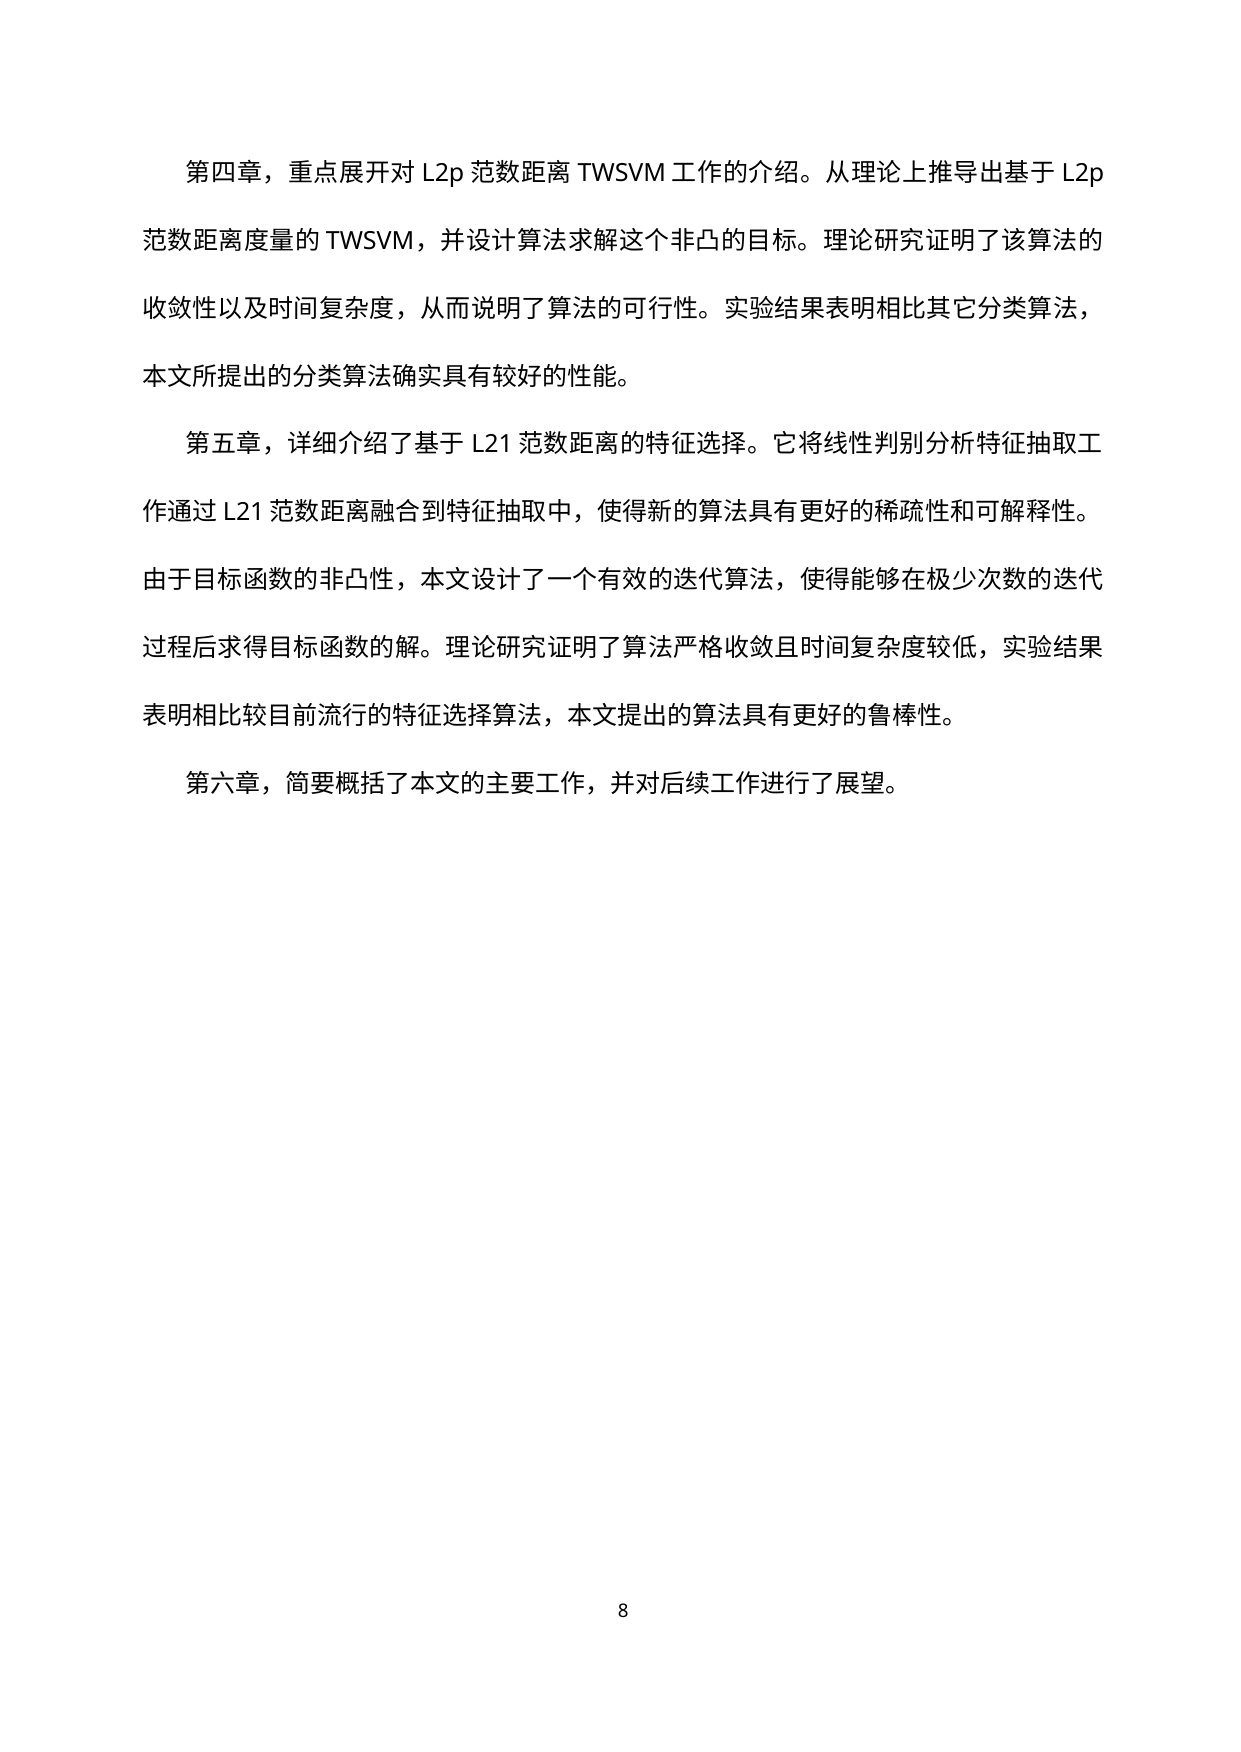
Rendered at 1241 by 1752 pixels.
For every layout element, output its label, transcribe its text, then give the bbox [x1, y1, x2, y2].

text 第四章，重点展开对L2p范数距离TWSVM工作的介绍。从理论上推导出基于L2p范数距离度量的TWSVM，并设计算法求解这个非凸的目标。理论研究证明了该算法的收敛性以及时间复杂度，从而说明了算法的可行性。实验结果表明相比其它分类算法，本文所提出的分类算法确实具有较好的性能。 [142, 136, 1104, 408]
text 第五章，详细介绍了基于L21范数距离的特征选择。它将线性判别分析特征抽取工作通过L21范数距离融合到特征抽取中，使得新的算法具有更好的稀疏性和可解释性。由于目标函数的非凸性，本文设计了一个有效的迭代算法，使得能够在极少次数的迭代过程后求得目标函数的解。理论研究证明了算法严格收敛且时间复杂度较低，实验结果表明相比较目前流行的特征选择算法，本文提出的算法具有更好的鲁棒性。 [142, 408, 1104, 748]
text 第六章，简要概括了本文的主要工作，并对后续工作进行了展望。 [142, 748, 1104, 816]
